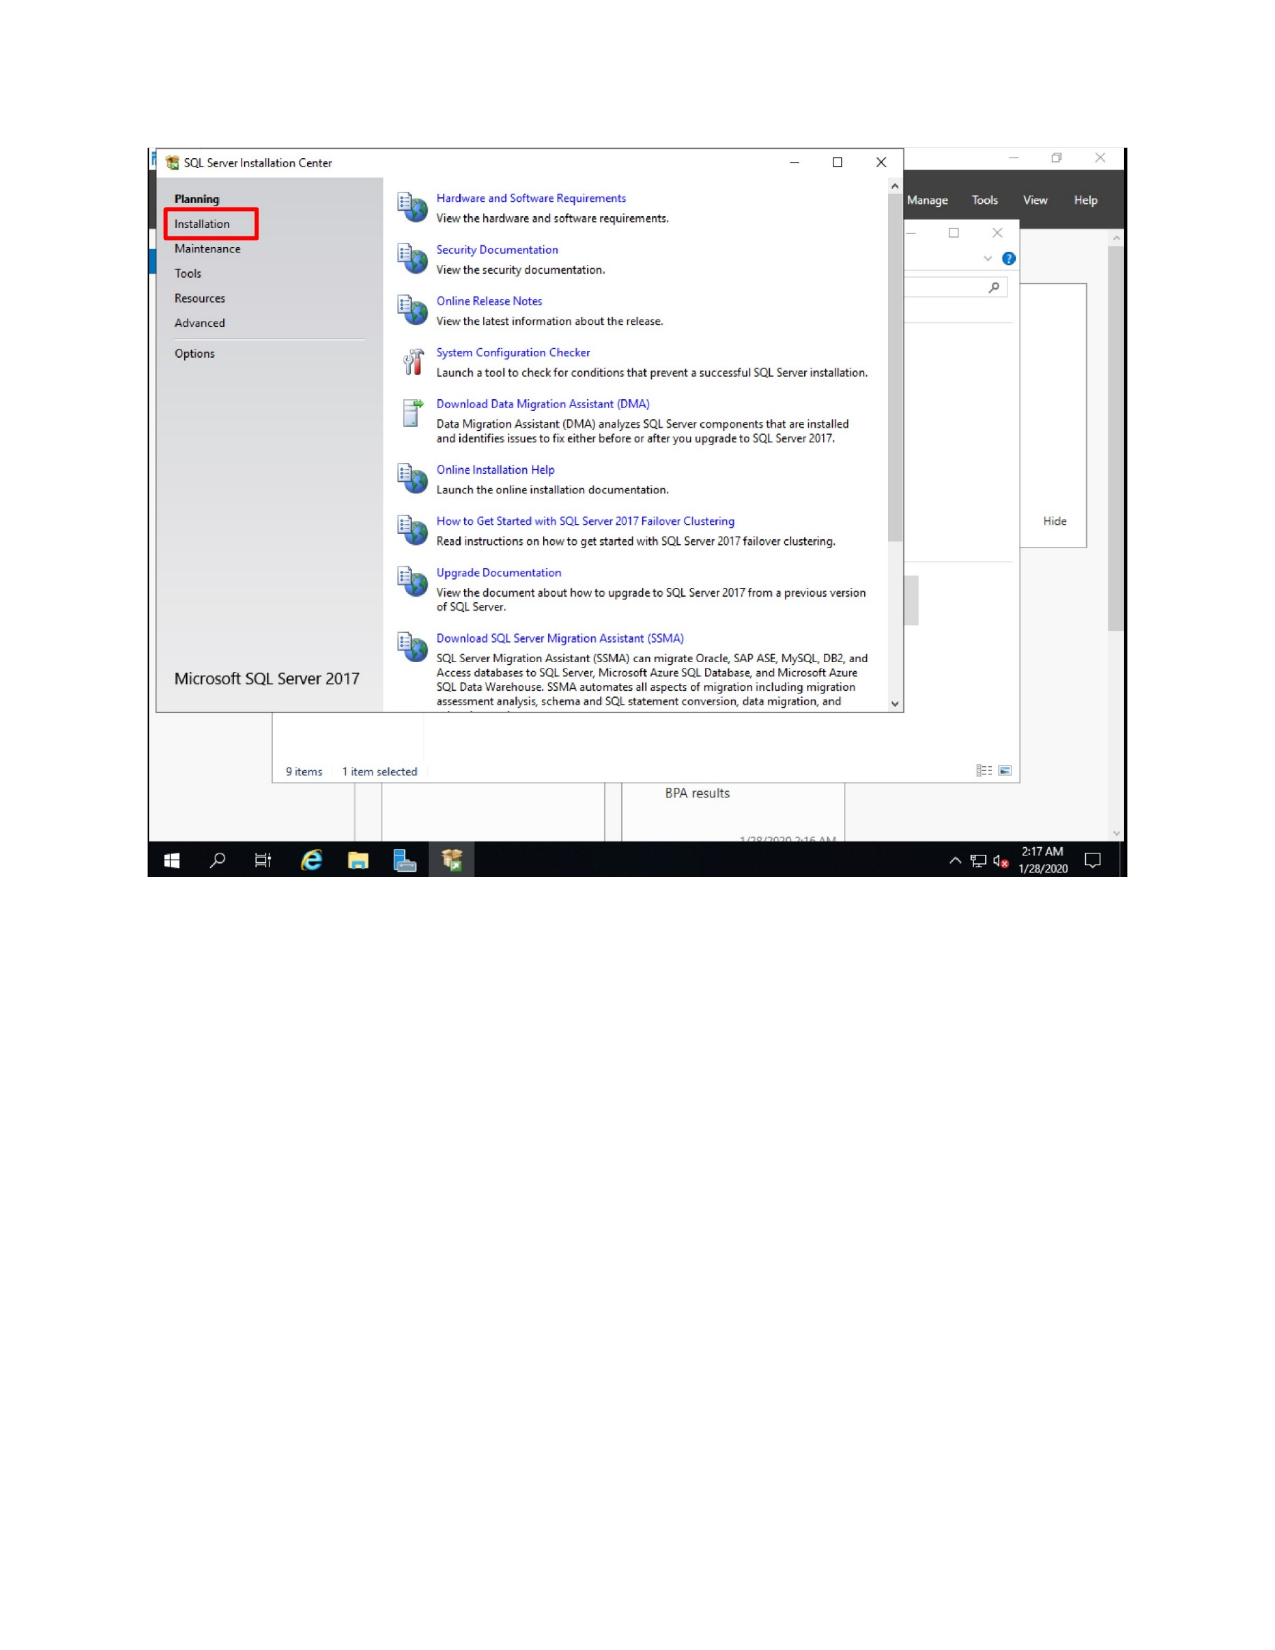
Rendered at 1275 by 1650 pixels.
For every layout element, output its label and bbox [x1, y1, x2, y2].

picture [147, 147, 1128, 877]
